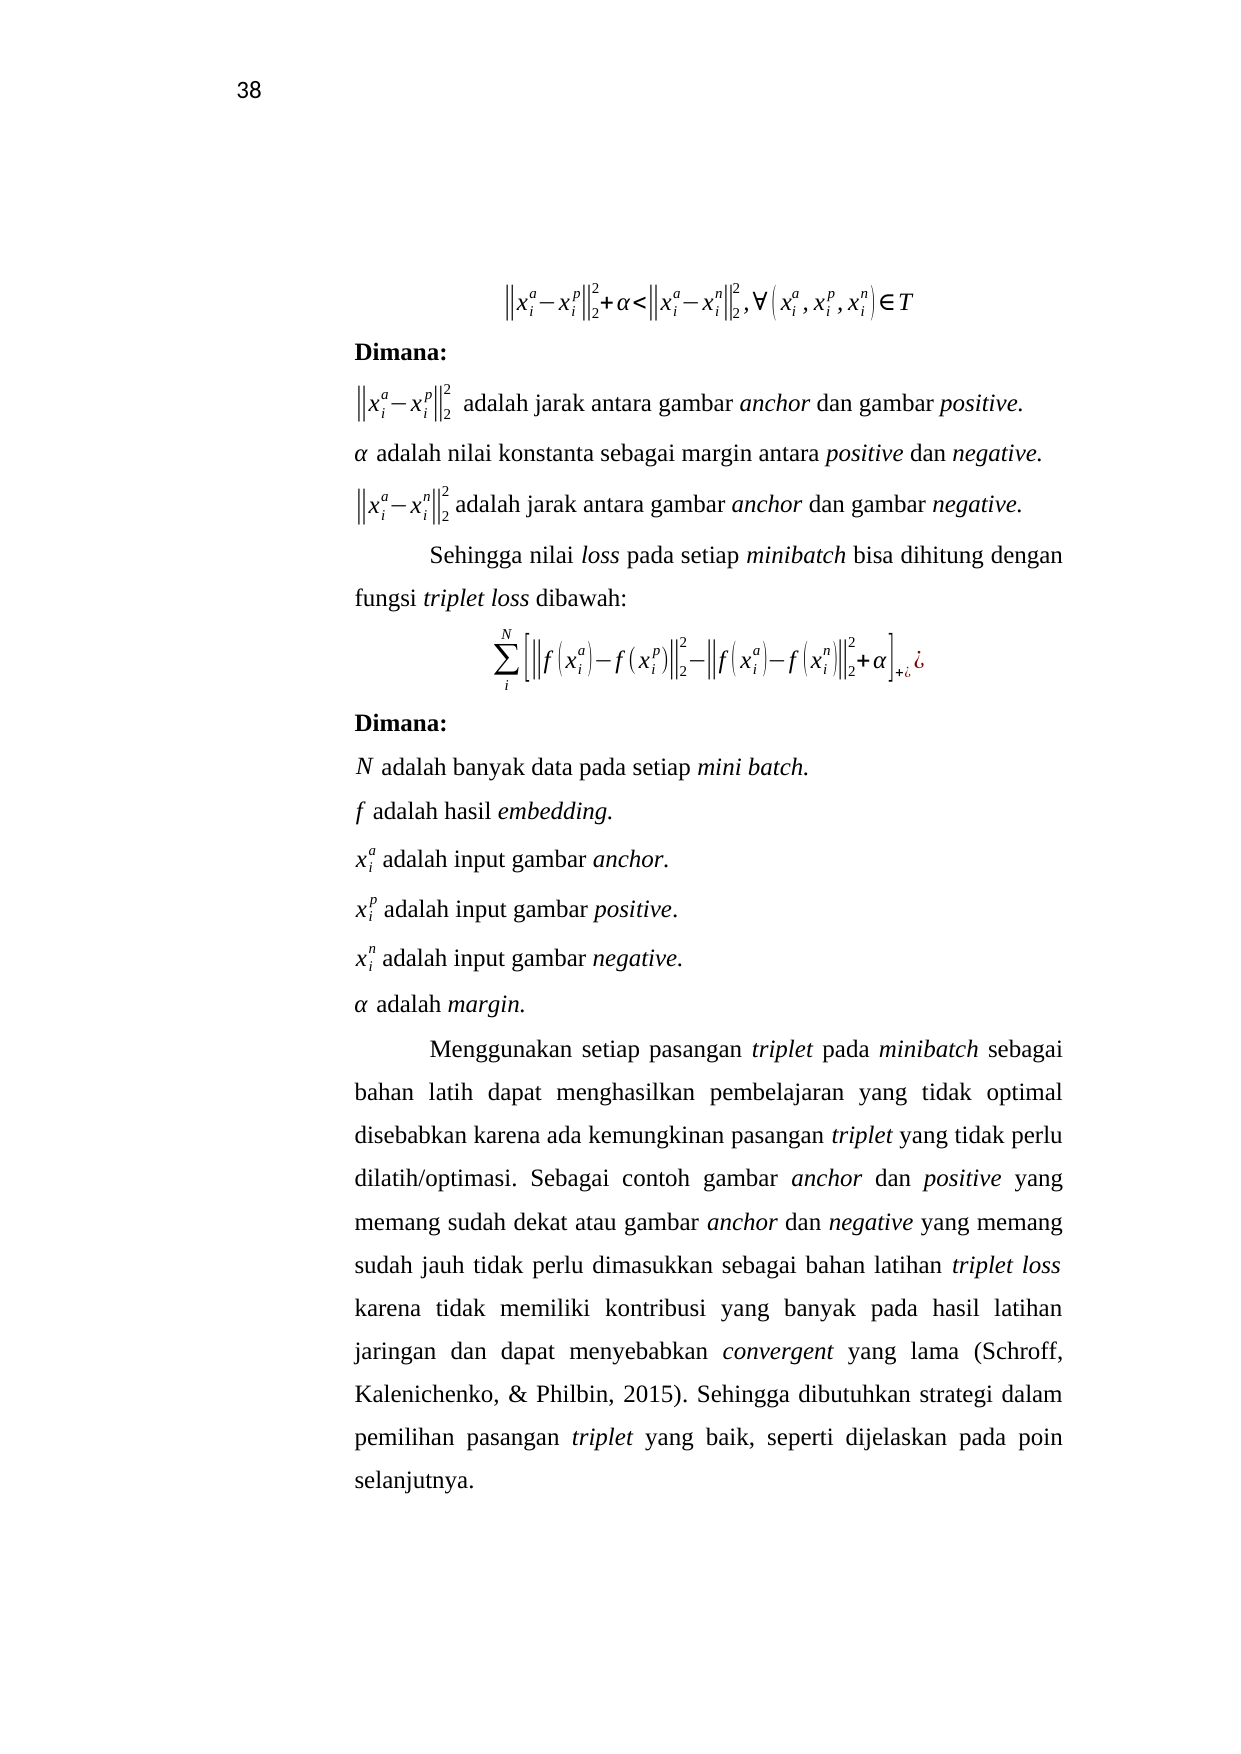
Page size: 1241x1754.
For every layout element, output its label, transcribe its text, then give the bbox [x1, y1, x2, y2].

list Sehingga nilai loss pada setiap minibatch bisa dihitung dengan fungsi triplet loss dibawah: [354, 540, 1063, 612]
list adalah input gambar negative. [354, 940, 1063, 975]
list adalah jarak antara gambar anchor dan gambar positive. [354, 381, 1063, 423]
list adalah jarak antara gambar anchor dan gambar negative. [354, 483, 1063, 525]
list adalah nilai konstanta sebagai margin antara positive dan negative. [354, 438, 1063, 468]
list Dimana: [354, 708, 1063, 737]
list adalah banyak data pada setiap mini batch. [354, 752, 1063, 782]
list adalah margin. [354, 989, 1063, 1020]
list adalah input gambar positive. [354, 891, 1063, 926]
list adalah hasil embedding. [354, 796, 1063, 827]
list adalah input gambar anchor. [354, 841, 1063, 876]
list Menggunakan setiap pasangan triplet pada minibatch sebagai bahan latih dapat menghasilkan pembelajaran yang tidak optimal disebabkan karena ada kemungkinan pasangan triplet yang tidak perlu dilatih/optimasi. Sebagai contoh gambar anchor dan positive yang memang sudah dekat atau gambar anchor dan negative yang memang sudah jauh tidak perlu dimasukkan sebagai bahan latihan triplet loss karena tidak memiliki kontribusi yang banyak pada hasil latihan jaringan dan dapat menyebabkan convergent yang lama (Schroff, Kalenichenko, & Philbin, 2015). Sehingga dibutuhkan strategi dalam pemilihan pasangan triplet yang baik, seperti dijelaskan pada poin selanjutnya. [354, 1034, 1063, 1494]
list Dimana: [354, 337, 1063, 366]
